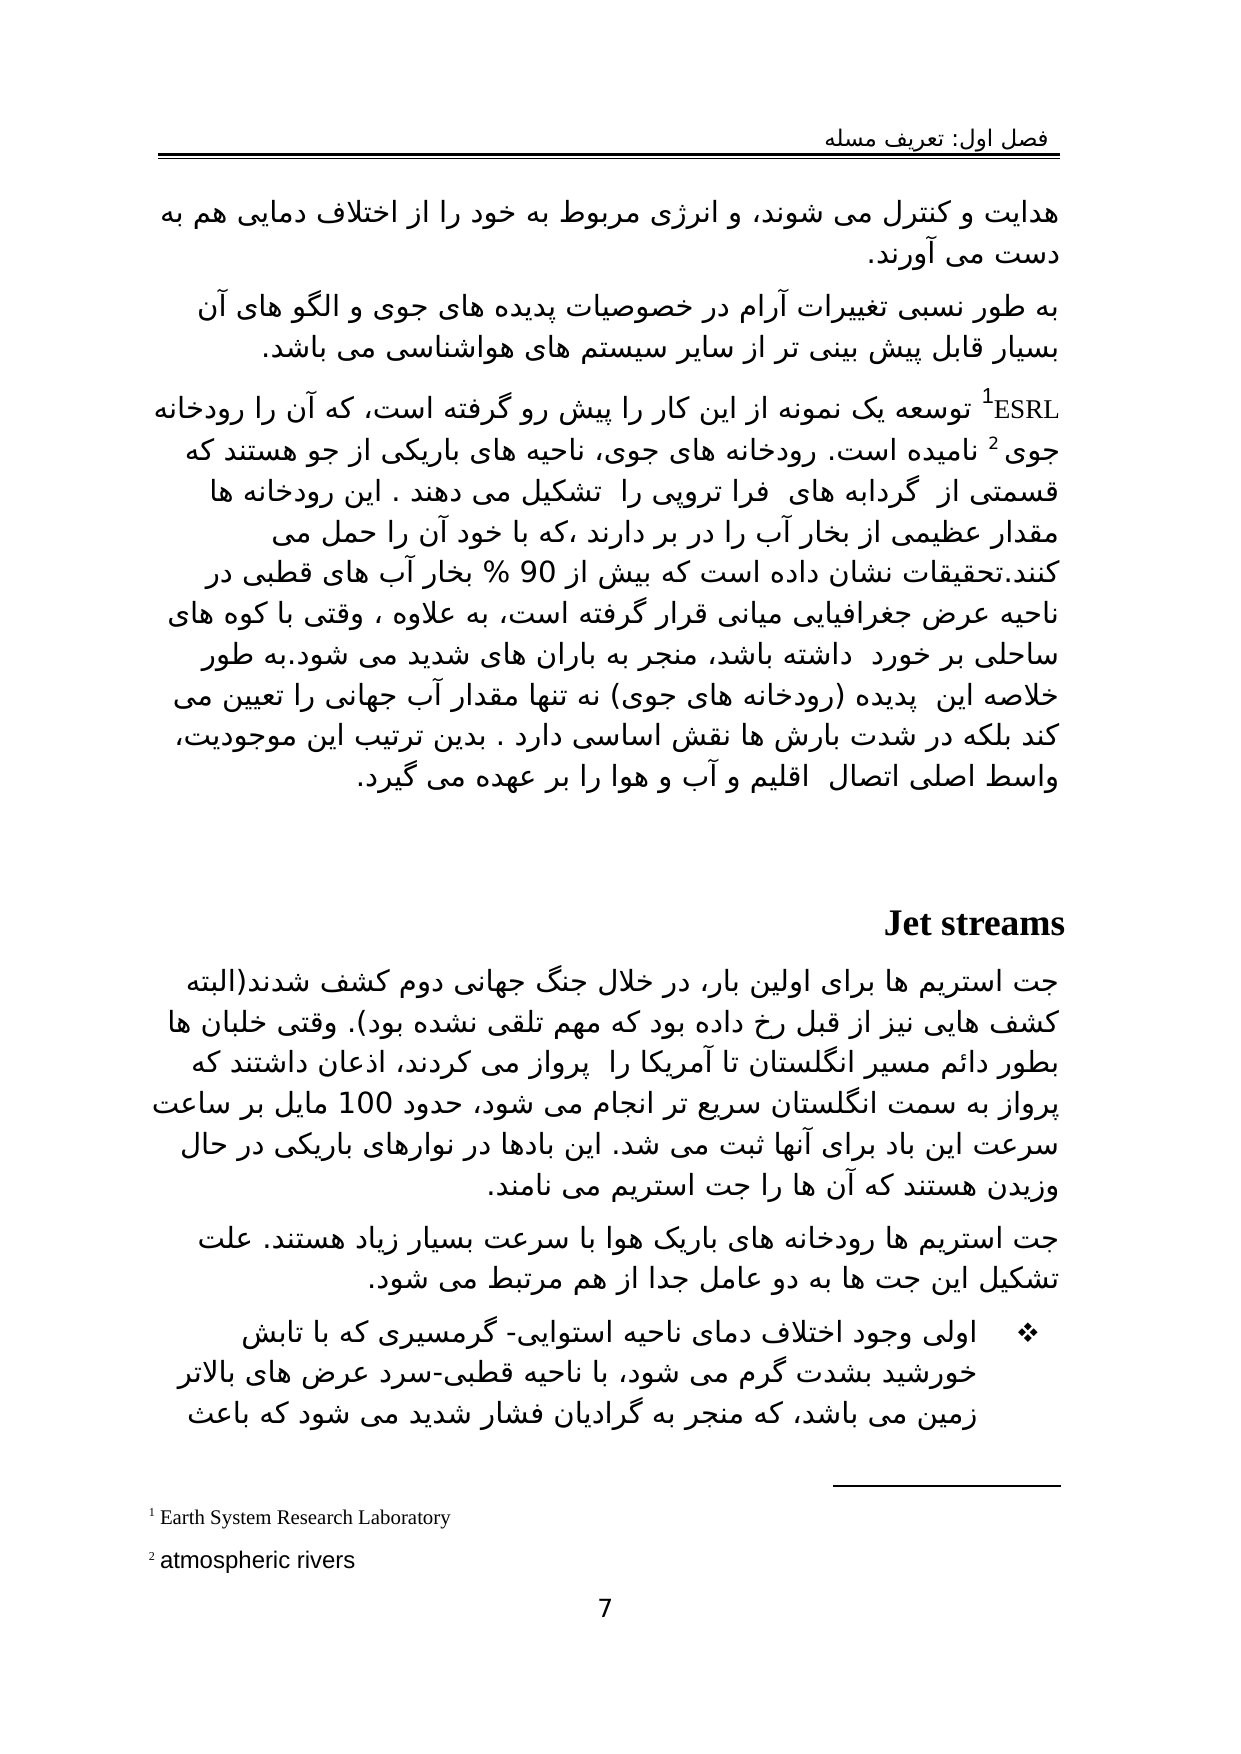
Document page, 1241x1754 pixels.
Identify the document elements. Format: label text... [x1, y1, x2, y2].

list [150, 1315, 1016, 1430]
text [150, 196, 1060, 270]
text جت استریم ها رودخانه های باریک هوا با سرعت بسیار زیاد هستند. علت تشکیل این جت ها به دو عامل جدا از هم مرتبط می شود. [150, 1221, 1060, 1296]
subtitle Jet streams [150, 900, 1066, 943]
text ESRL توسعه یک نمونه از این کار را پیش رو گرفته است، که آن را رودخانه جوی نامیده است. رودخانه های جوی، ناحیه های باریکی از جو هستند که قسمتی از گردابه های فرا تروپی را تشکیل می دهند . این رودخانه ها مقدار عظیمی از بخار آب را در بر دارند ،که با خود آن را حمل می کنند.تحقیقات نشان داده است که بیش از 90 % بخار آب های قطبی در ناحیه عرض جغرافیایی میانی قرار گرفته است، به علاوه ، وقتی با کوه های ساحلی بر خورد داشته باشد، منجر به باران های شدید می شود.به طور خلاصه این پدیده (رودخانه های جوی) نه تنها مقدار آب جهانی را تعیین می کند بلکه در شدت بارش ها نقش اساسی دارد . بدین ترتیب این موجودیت، واسط اصلی اتصال اقلیم و آب و هوا را بر عهده می گیرد. [150, 383, 1060, 793]
text جت استریم ها برای اولین بار، در خلال جنگ جهانی دوم کشف شدند(البته کشف هایی نیز از قبل رخ داده بود که مهم تلقی نشده بود). وقتی خلبان ها بطور دائم مسیر انگلستان تا آمریکا را پرواز می کردند، اذعان داشتند که پرواز به سمت انگلستان سریع تر انجام می شود، حدود 100 مایل بر ساعت سرعت این باد برای آنها ثبت می شد. این بادها در نوارهای باریکی در حال وزیدن هستند که آن ها را جت استریم می نامند. [150, 964, 1060, 1202]
text به طور نسبی تغییرات آرام در خصوصیات پدیده های جوی و الگو های آن بسیار قابل پیش بینی تر از سایر سیستم های هواشناسی می باشد. [150, 289, 1060, 364]
